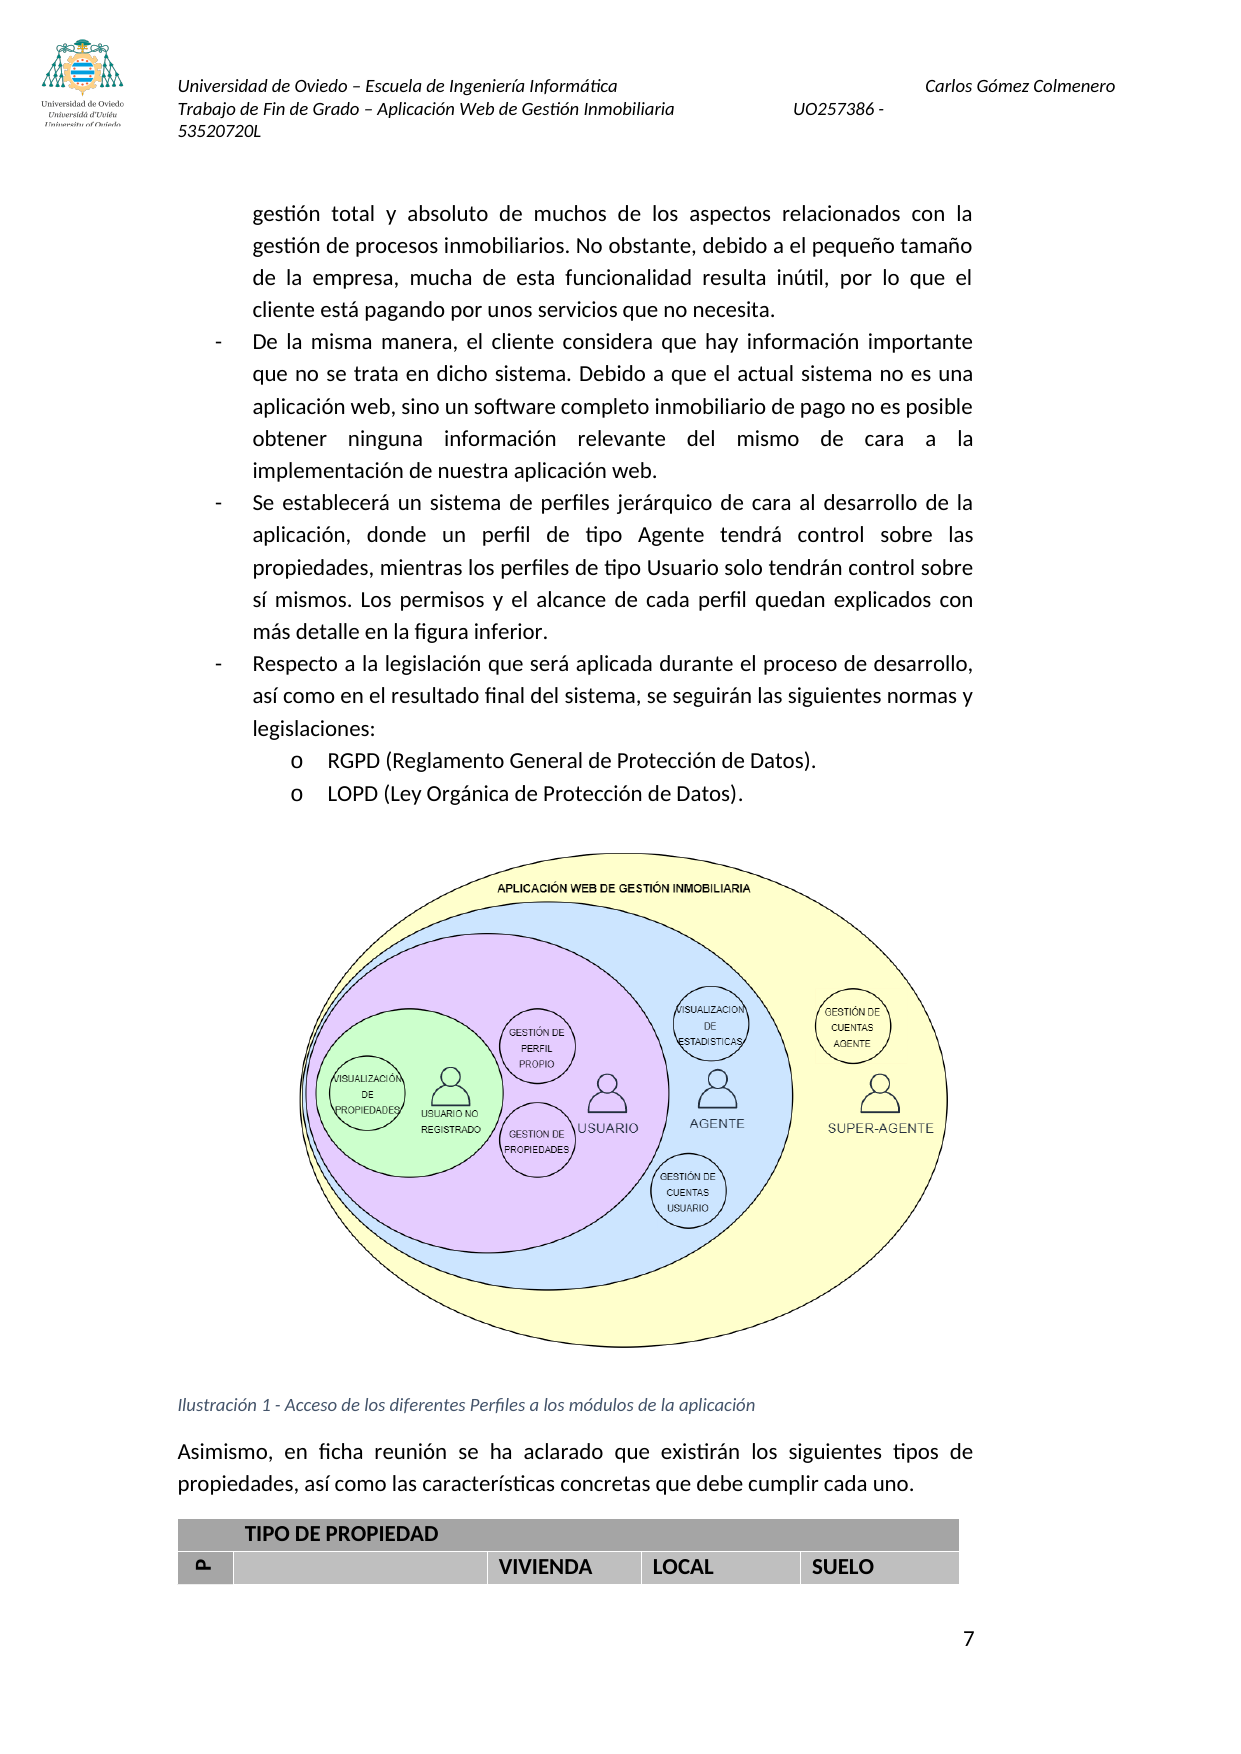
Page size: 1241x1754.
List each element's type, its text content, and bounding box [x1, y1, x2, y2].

text Asimismo, en ficha reunión se ha aclarado que existirán los siguientes tipos de propiedades, así como las características concretas que debe cumplir cada uno. [177, 1437, 974, 1497]
text Ilustración 1 - Acceso de los diferentes Perfiles a los módulos de la aplicación [177, 1393, 974, 1416]
picture [289, 829, 956, 1373]
list Respecto a la legislación que será aplicada durante el proceso de desarrollo, así como en el resultado final del sistema, se seguirán las siguientes normas y legislaciones: [215, 649, 974, 742]
table_cell LOCAL [642, 1552, 800, 1584]
table_cell PROPIEDAD [178, 1552, 233, 1584]
table_cell SUELO [801, 1552, 959, 1584]
picture [36, 38, 124, 126]
table_header TIPO DE PROPIEDAD [233, 1519, 959, 1551]
table_cell VIVIENDA [488, 1552, 641, 1584]
list RGPD (Reglamento General de Protección de Datos). [290, 746, 974, 775]
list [215, 199, 974, 323]
list De la misma manera, el cliente considera que hay información importante que no se trata en dicho sistema. Debido a que el actual sistema no es una aplicación web, sino un software completo inmobiliario de pago no es posible obtener ninguna información relevante del mismo de cara a la implementación de nuestra aplicación web. [215, 327, 974, 484]
table_cell [234, 1552, 487, 1584]
table_header [178, 1519, 233, 1551]
list Se establecerá un sistema de perfiles jerárquico de cara al desarrollo de la aplicación, donde un perfil de tipo Agente tendrá control sobre las propiedades, mientras los perfiles de tipo Usuario solo tendrán control sobre sí mismos. Los permisos y el alcance de cada perfil quedan explicados con más detalle en la figura inferior. [215, 488, 974, 645]
list LOPD (Ley Orgánica de Protección de Datos). [290, 779, 974, 808]
